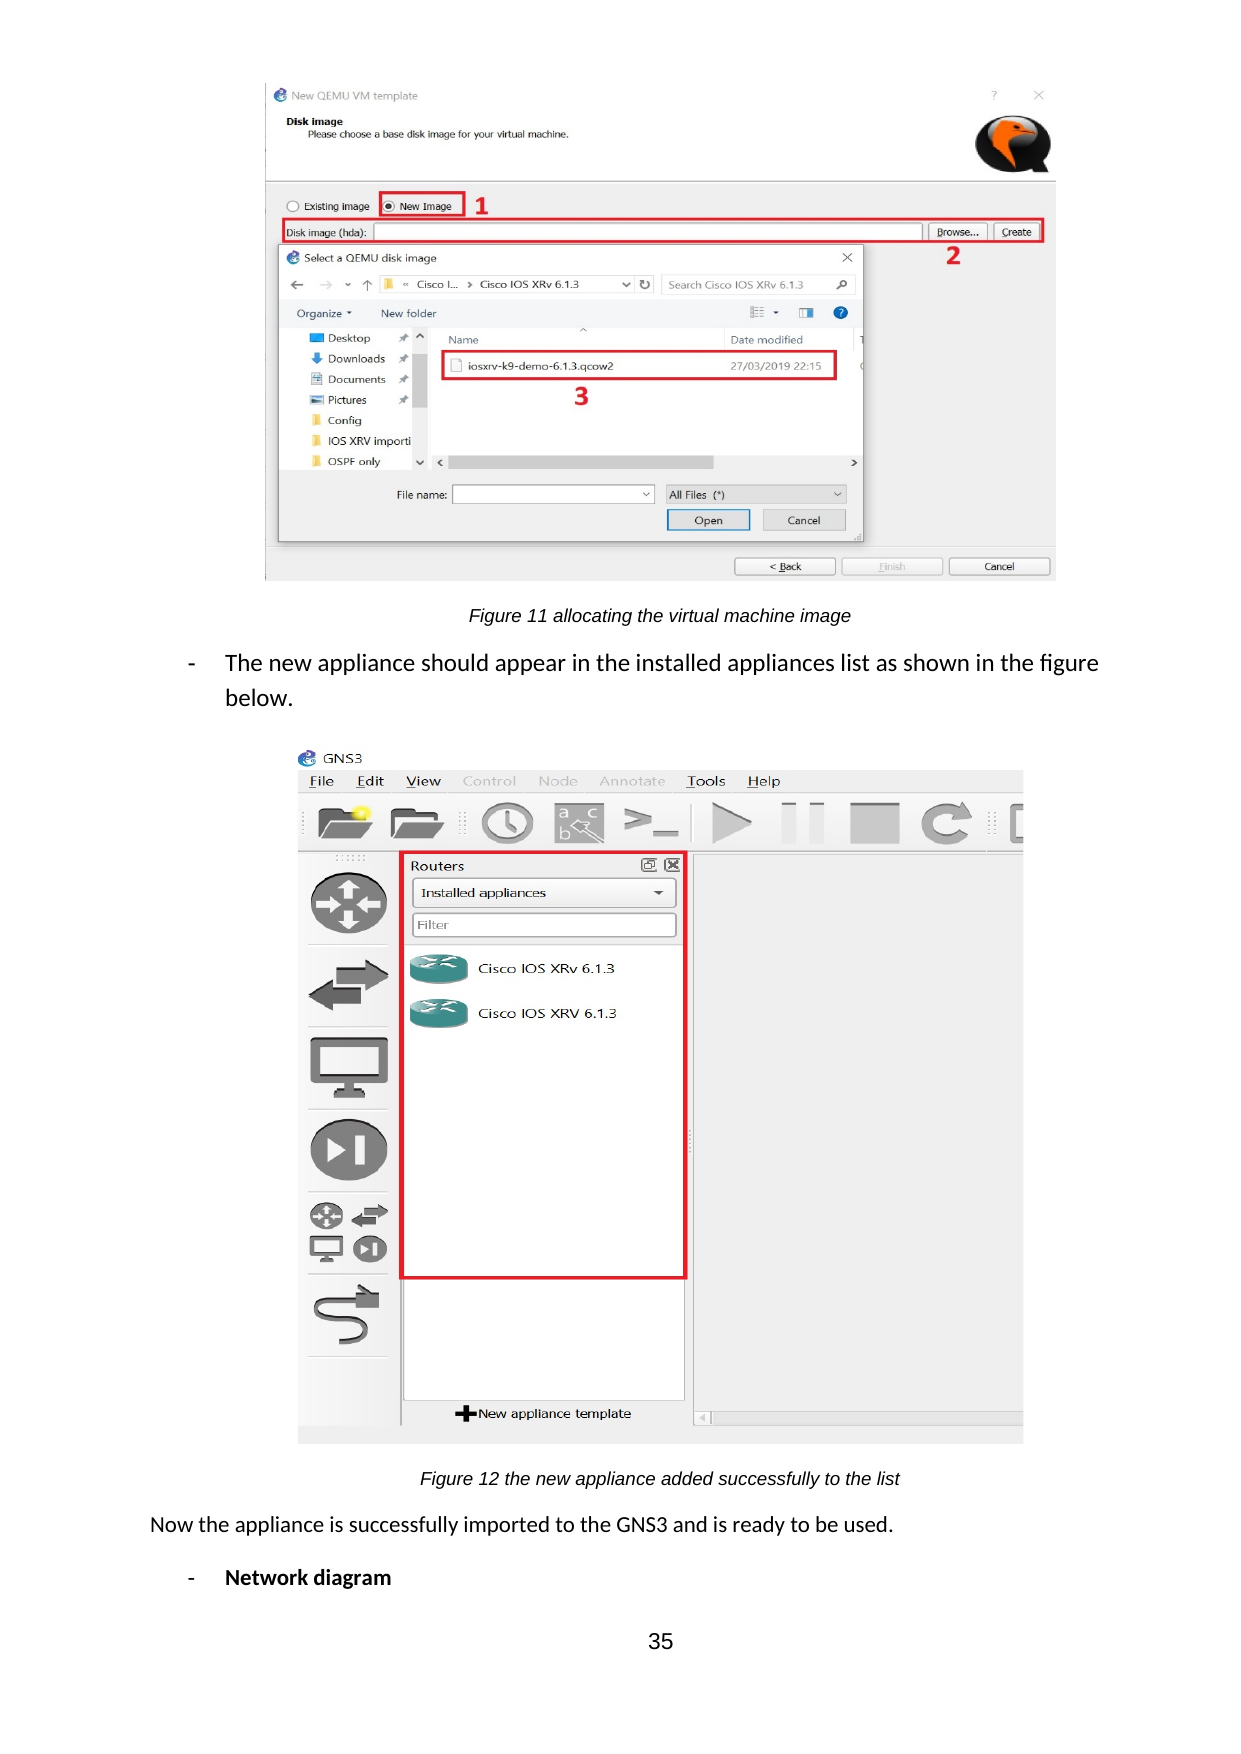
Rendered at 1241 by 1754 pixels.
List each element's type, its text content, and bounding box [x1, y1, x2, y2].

text Figure 11 allocating the virtual machine image [150, 605, 1171, 626]
list The new appliance should appear in the installed appliances list as shown in the figure below. [187, 647, 1171, 743]
text Figure 12 the new appliance added successfully to the list [150, 1468, 1171, 1489]
picture [265, 83, 1056, 581]
list Network diagram [187, 1563, 1171, 1591]
text Now the appliance is successfully imported to the GNS3 and is ready to be used. [150, 1510, 1171, 1538]
picture [297, 746, 1024, 1444]
